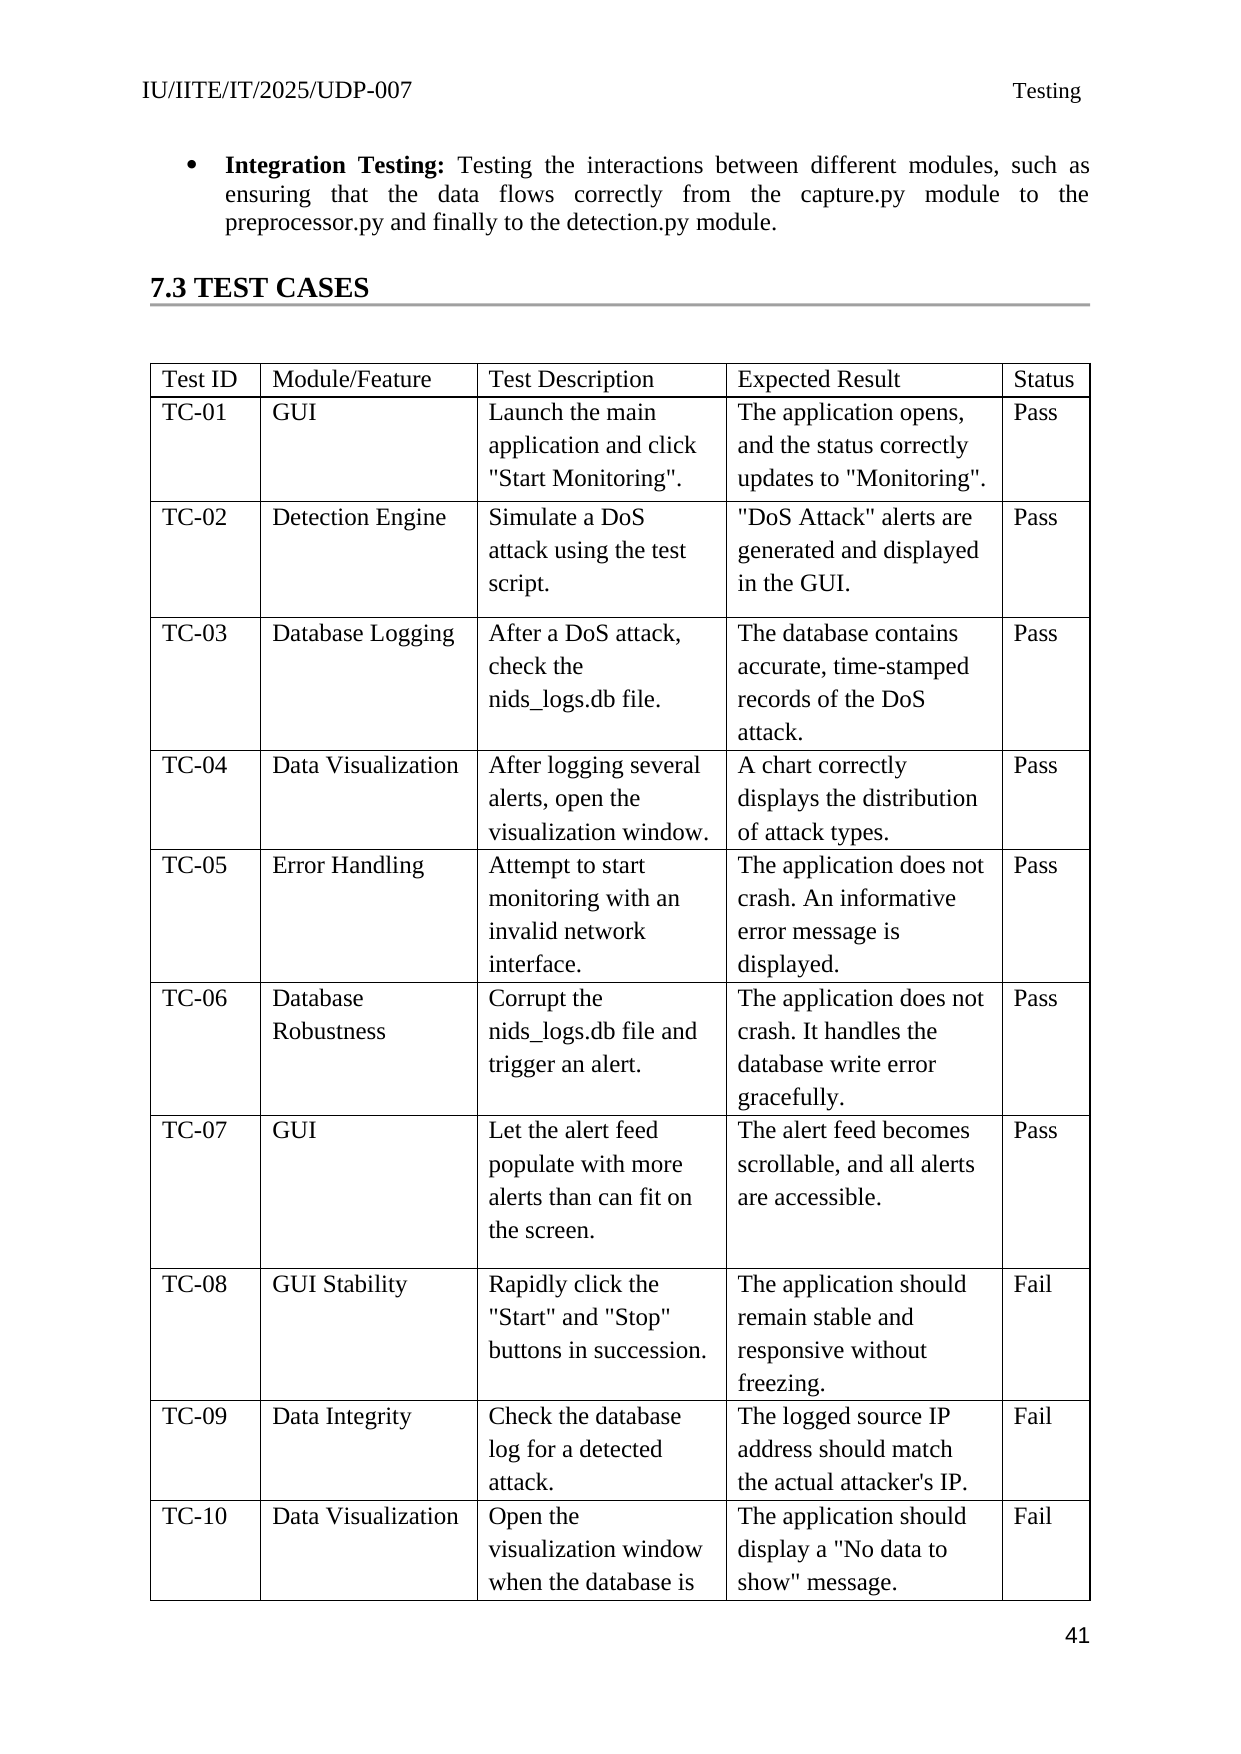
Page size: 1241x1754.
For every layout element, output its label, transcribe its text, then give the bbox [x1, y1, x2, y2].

table_cell Fail [1003, 1269, 1089, 1400]
table_header Expected Result [727, 364, 1002, 396]
table_cell Database Logging [261, 618, 477, 749]
table_header Status [1003, 364, 1089, 396]
table_cell After logging several alerts, open the visualization window. [478, 751, 726, 849]
table_cell Database Robustness [261, 983, 477, 1114]
table_cell Pass [1003, 1116, 1089, 1268]
table_cell TC-10 [151, 1501, 260, 1600]
table_cell GUI [261, 398, 477, 501]
table_cell "DoS Attack" alerts are generated and displayed in the GUI. [727, 502, 1002, 617]
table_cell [478, 1501, 726, 1600]
table_cell Launch the main application and click "Start Monitoring". [478, 398, 726, 501]
table_header Test ID [151, 364, 260, 396]
table_header Module/Feature [261, 364, 477, 396]
table_cell Pass [1003, 502, 1089, 617]
table_cell TC-09 [151, 1401, 260, 1500]
table_cell TC-02 [151, 502, 260, 617]
table_cell Let the alert feed populate with more alerts than can fit on the screen. [478, 1116, 726, 1268]
table_cell TC-04 [151, 751, 260, 849]
table_cell The logged source IP address should match the actual attacker's IP. [727, 1401, 1002, 1500]
table_cell TC-05 [151, 850, 260, 982]
table_cell Check the database log for a detected attack. [478, 1401, 726, 1500]
table_cell Data Visualization [261, 1501, 477, 1600]
table_cell Data Integrity [261, 1401, 477, 1500]
table_cell Fail [1003, 1501, 1089, 1600]
subtitle 7.3 TEST CASES [150, 270, 1090, 303]
table_cell Pass [1003, 618, 1089, 749]
table_cell Pass [1003, 398, 1089, 501]
table_cell TC-08 [151, 1269, 260, 1400]
table_cell TC-01 [151, 398, 260, 501]
table_cell Pass [1003, 751, 1089, 849]
table_cell The database contains accurate, time-stamped records of the DoS attack. [727, 618, 1002, 749]
table_cell Rapidly click the "Start" and "Stop" buttons in succession. [478, 1269, 726, 1400]
table_cell Pass [1003, 850, 1089, 982]
table_cell Corrupt the nids_logs.db file and trigger an alert. [478, 983, 726, 1114]
table_cell TC-03 [151, 618, 260, 749]
table_cell After a DoS attack, check the nids_logs.db file. [478, 618, 726, 749]
table_cell Fail [1003, 1401, 1089, 1500]
table_cell Pass [1003, 983, 1089, 1114]
table_header Test Description [478, 364, 726, 396]
table_cell The application should remain stable and responsive without freezing. [727, 1269, 1002, 1400]
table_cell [727, 1501, 1002, 1600]
table_cell Error Handling [261, 850, 477, 982]
table_cell A chart correctly displays the distribution of attack types. [727, 751, 1002, 849]
table_cell The alert feed becomes scrollable, and all alerts are accessible. [727, 1116, 1002, 1268]
table_cell TC-06 [151, 983, 260, 1114]
table_cell The application opens, and the status correctly updates to "Monitoring". [727, 398, 1002, 501]
table_cell Attempt to start monitoring with an invalid network interface. [478, 850, 726, 982]
table_cell Detection Engine [261, 502, 477, 617]
table_cell GUI [261, 1116, 477, 1268]
table_cell TC-07 [151, 1116, 260, 1268]
list Integration Testing: Testing the interactions between different modules, such as ensuring that the data flows correctly from the capture.py module to the preprocessor.py and finally to the detection.py module. [187, 150, 1090, 236]
table_cell The application does not crash. An informative error message is displayed. [727, 850, 1002, 982]
table_cell Data Visualization [261, 751, 477, 849]
table_cell The application does not crash. It handles the database write error gracefully. [727, 983, 1002, 1114]
table_cell GUI Stability [261, 1269, 477, 1400]
table_cell Simulate a DoS attack using the test script. [478, 502, 726, 617]
